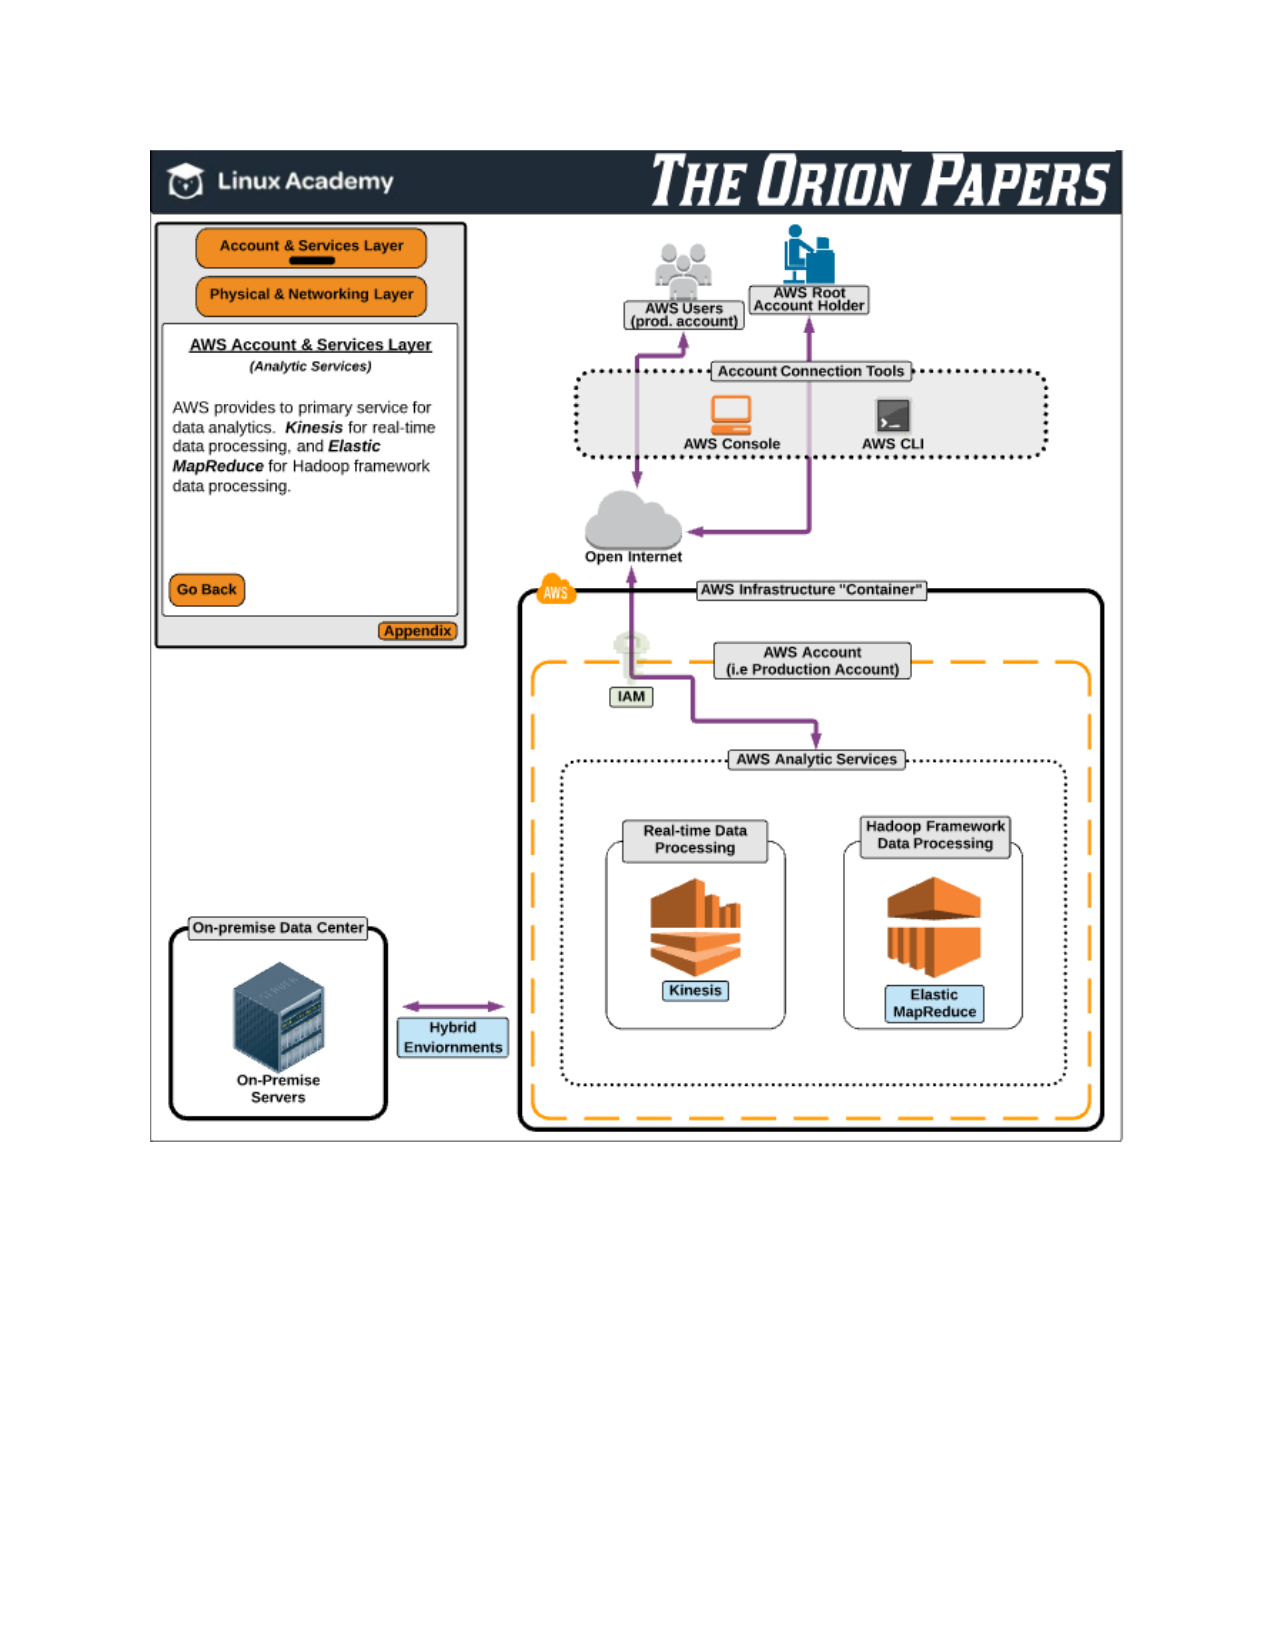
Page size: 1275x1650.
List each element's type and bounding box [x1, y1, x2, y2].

picture [150, 150, 1125, 1142]
